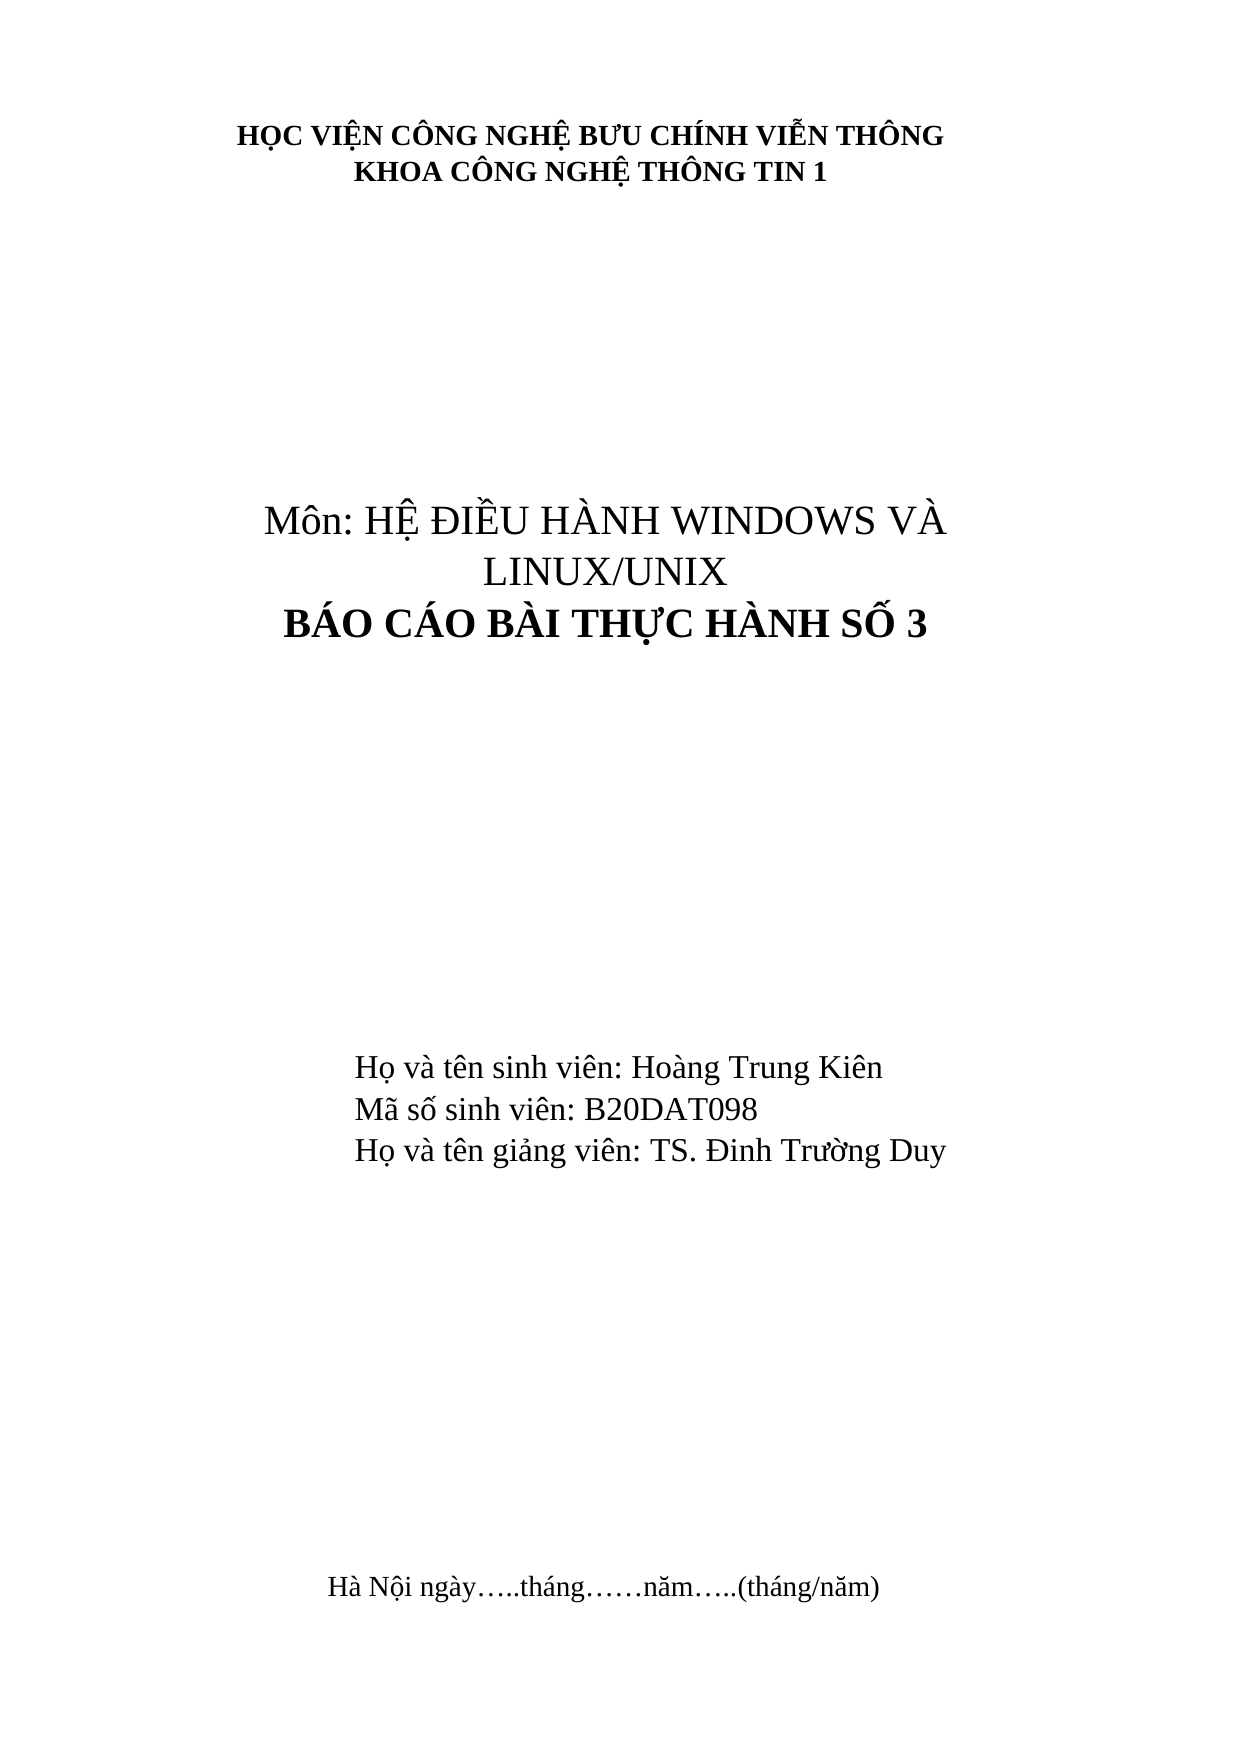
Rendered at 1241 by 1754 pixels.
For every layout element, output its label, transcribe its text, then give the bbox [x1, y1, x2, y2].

text Hà Nội ngày…..tháng……năm…..(tháng/năm) [252, 1569, 1063, 1603]
text Mã số sinh viên: B20DAT098 [354, 1089, 1063, 1127]
text HỌC VIỆN CÔNG NGHỆ BƯU CHÍNH VIỄN THÔNG [118, 118, 1063, 152]
text BÁO CÁO BÀI THỰC HÀNH SỐ 3 [148, 598, 1063, 646]
text Họ và tên giảng viên: TS. Đinh Trường Duy [354, 1130, 1063, 1169]
text Họ và tên sinh viên: Hoàng Trung Kiên [354, 1048, 1063, 1086]
text Môn: HỆ ĐIỀU HÀNH WINDOWS VÀ LINUX/UNIX [148, 495, 1063, 595]
text KHOA CÔNG NGHỆ THÔNG TIN 1 [118, 154, 1063, 188]
